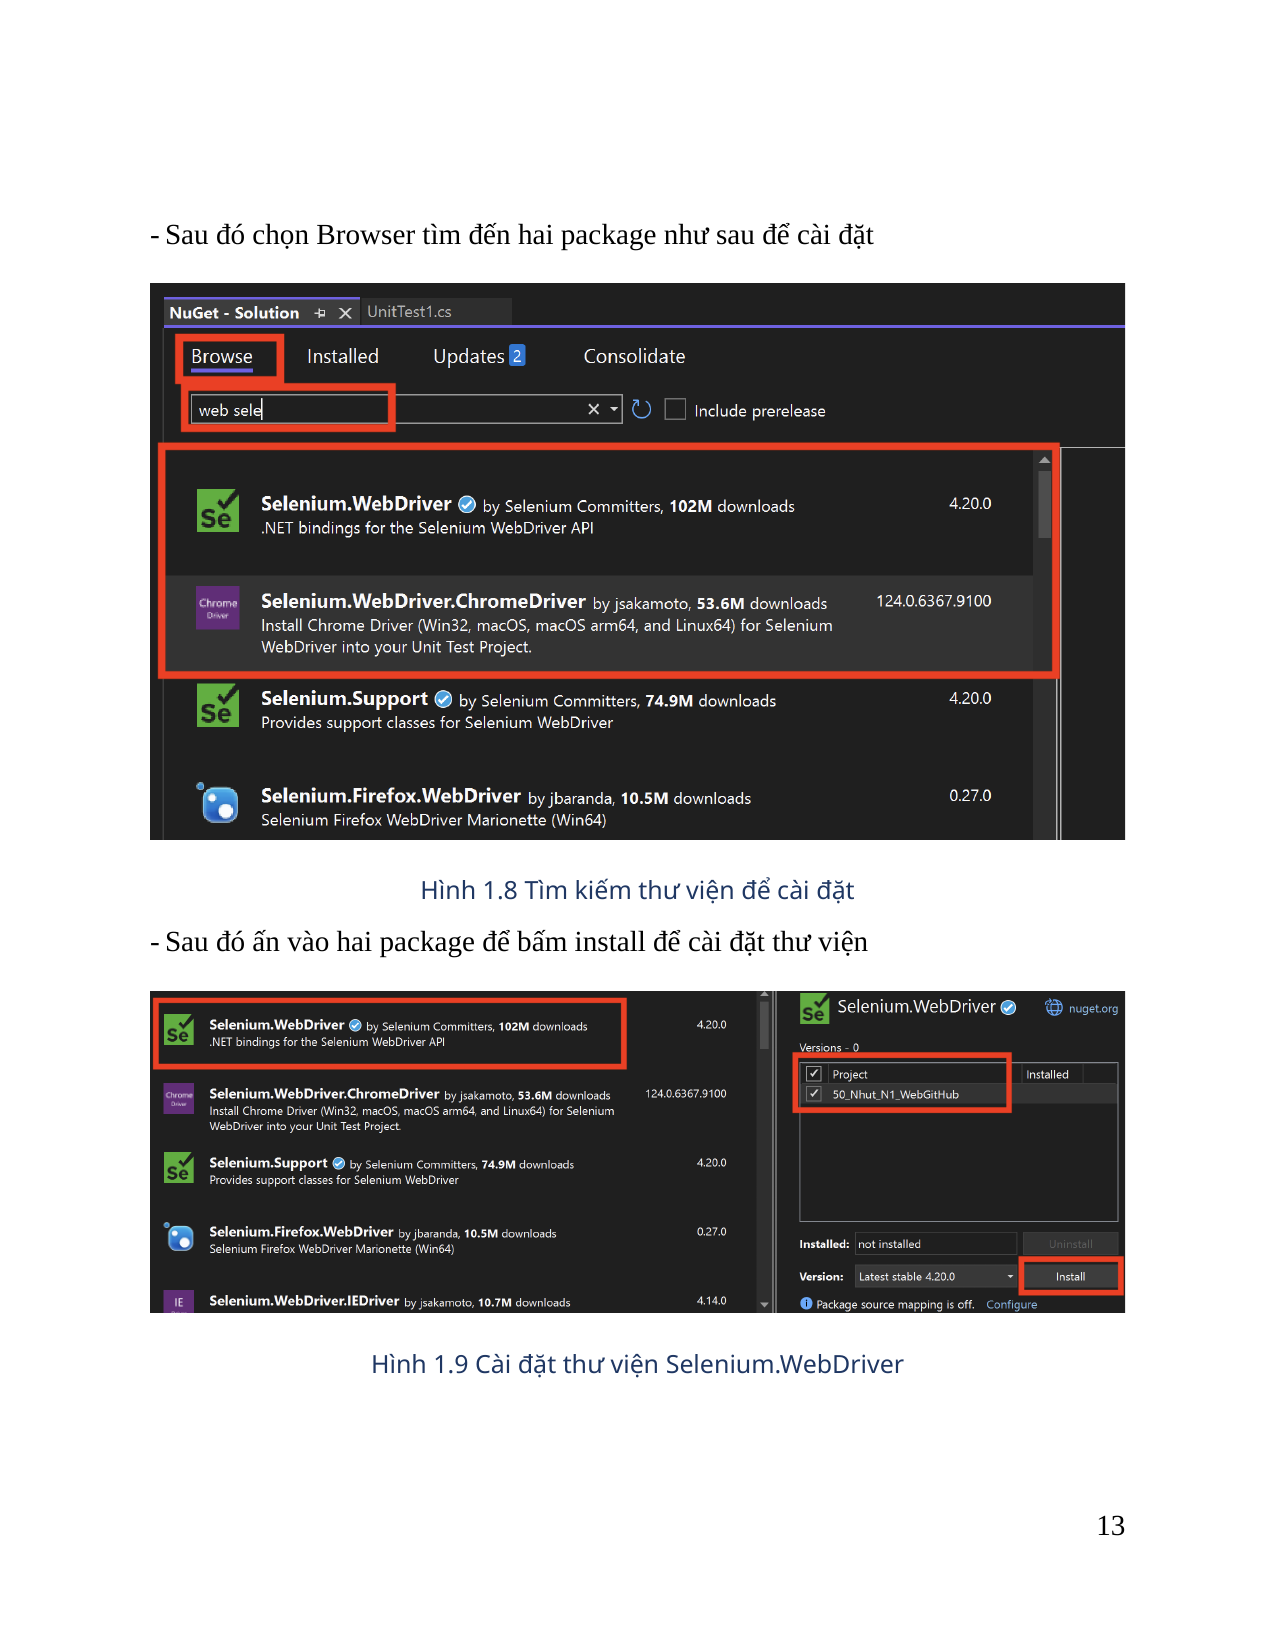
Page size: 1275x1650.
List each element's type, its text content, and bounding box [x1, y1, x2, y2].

picture [150, 991, 1125, 1313]
picture [150, 283, 1125, 840]
subtitle Hình 1.9 Cài đặt thư viện Selenium.WebDriver [150, 1346, 1125, 1380]
list Sau đó ấn vào hai package để bấm install để cài đặt thư viện [150, 924, 1125, 958]
list Sau đó chọn Browser tìm đến hai package như sau để cài đặt [150, 217, 1125, 251]
subtitle Hình 1.8 Tìm kiếm thư viện để cài đặt [150, 873, 1125, 907]
